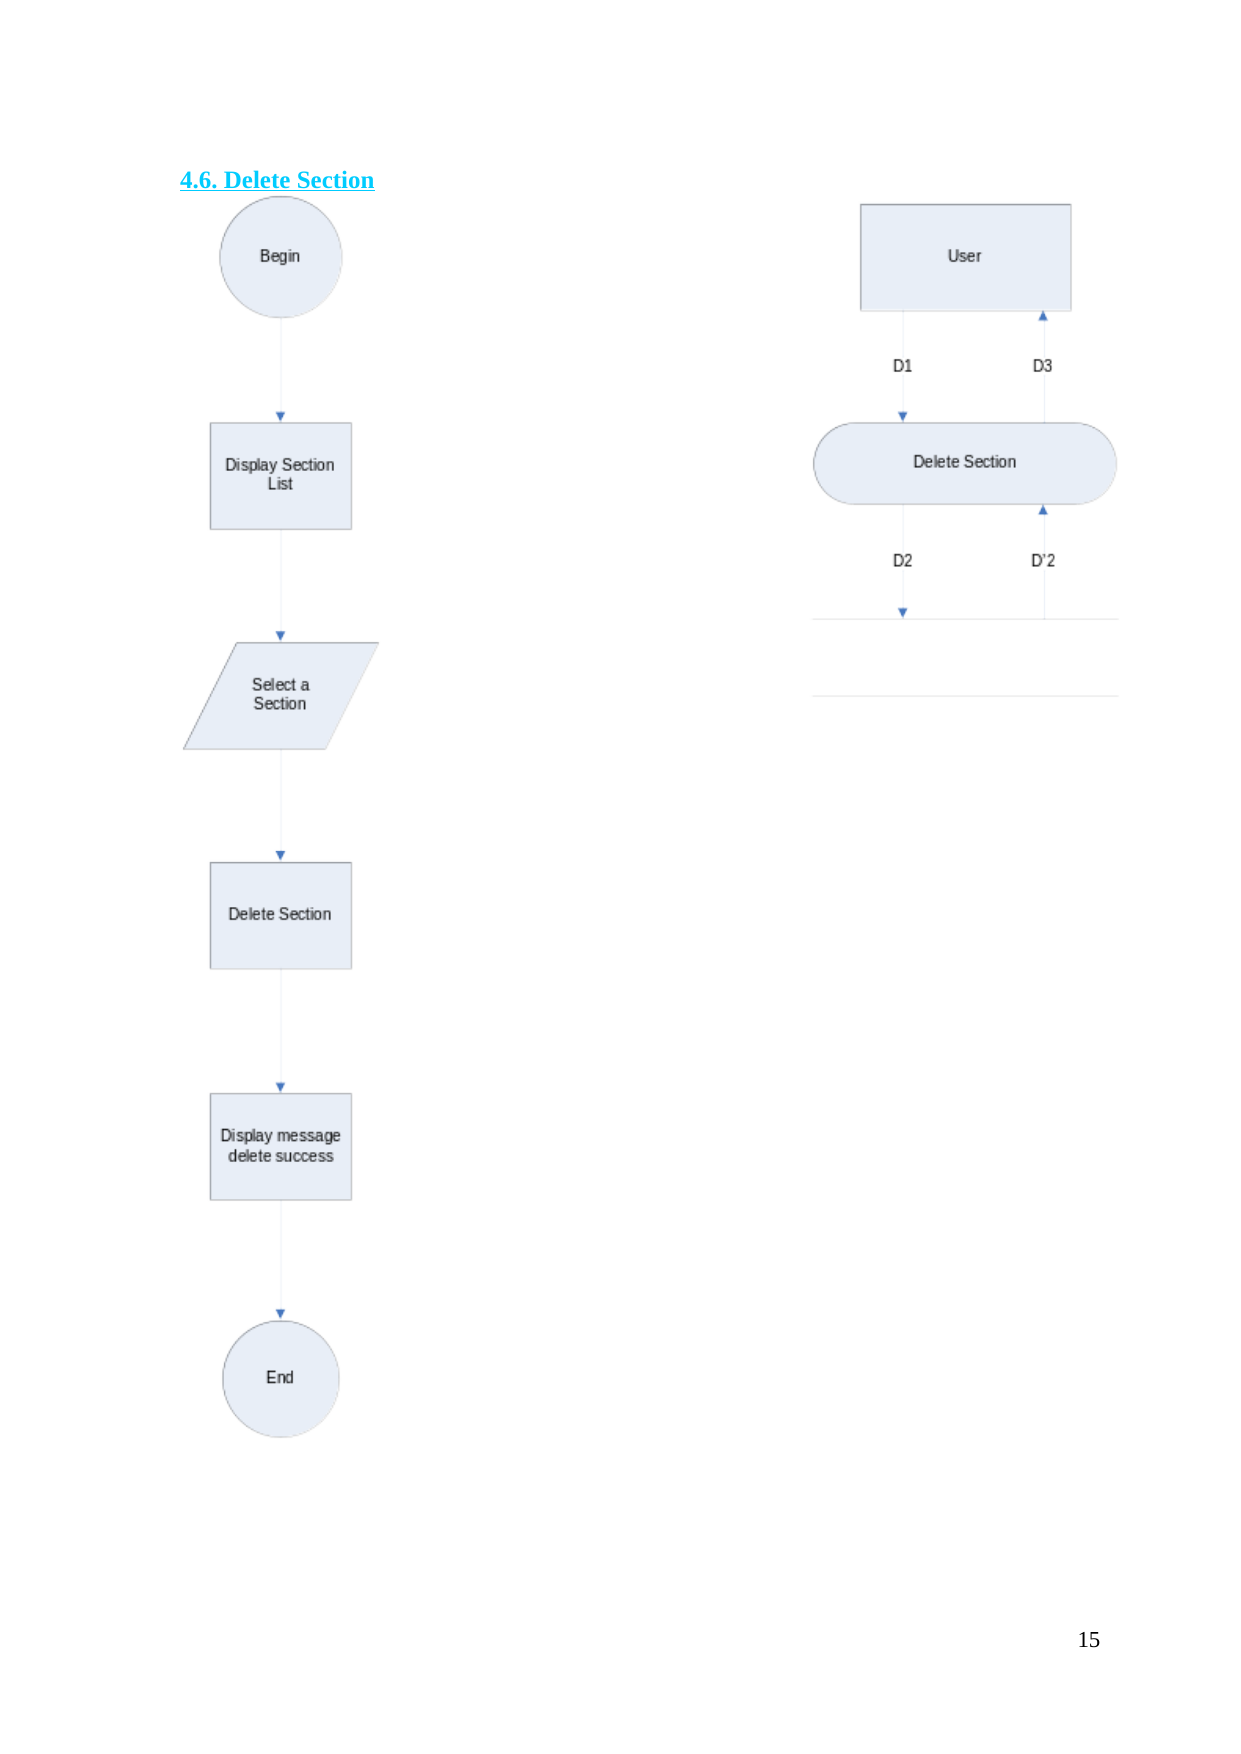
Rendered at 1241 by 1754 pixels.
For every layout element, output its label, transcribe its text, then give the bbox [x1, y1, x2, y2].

text 4.6. Delete Section [180, 165, 1120, 194]
